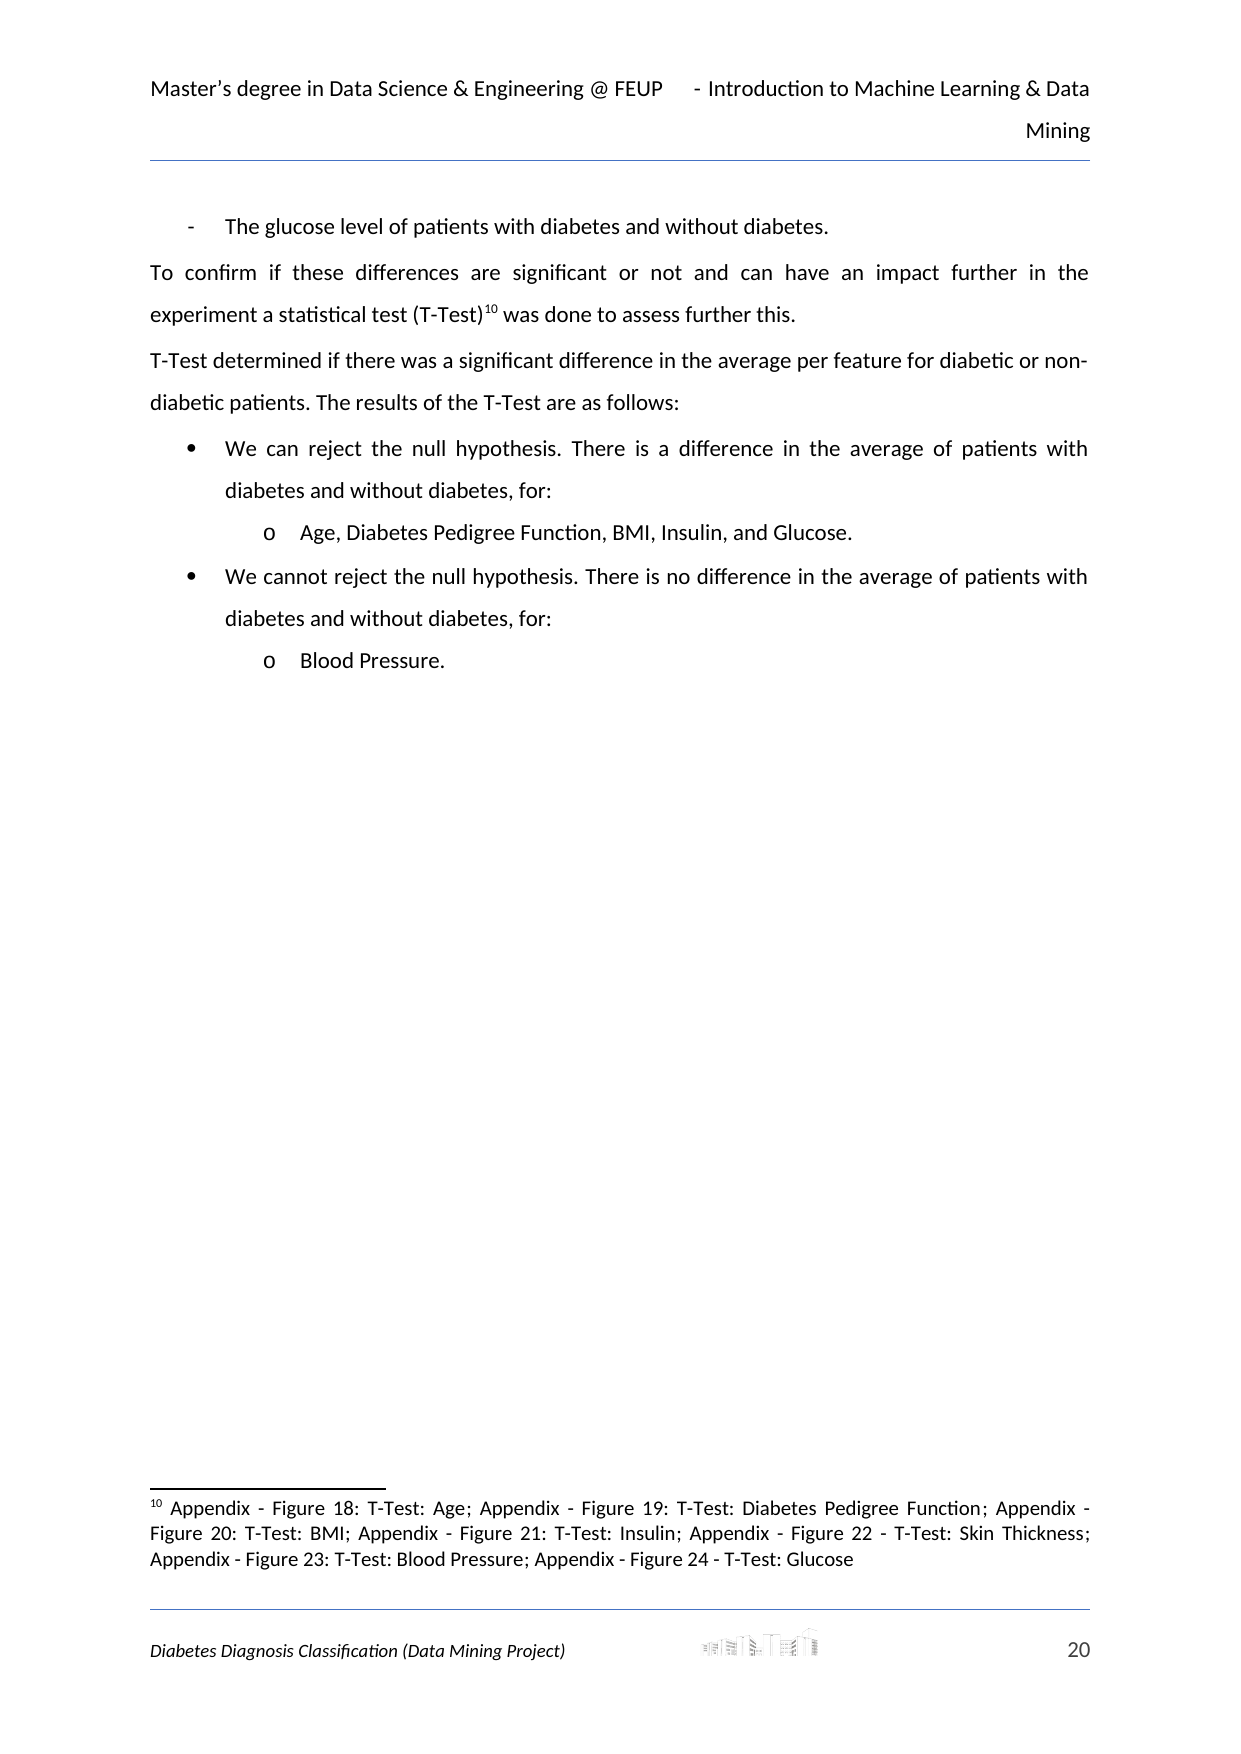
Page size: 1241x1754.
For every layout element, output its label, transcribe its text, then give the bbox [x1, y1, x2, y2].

text To confirm if these differences are significant or not and can have an impact further in the experiment a statistical test (T-Test) was done to assess further this. [150, 258, 1090, 328]
text T-Test determined if there was a significant difference in the average per feature for diabetic or non-diabetic patients. The results of the T-Test are as follows: [150, 346, 1090, 416]
list We can reject the null hypothesis. There is a difference in the average of patients with diabetes and without diabetes, for: [187, 434, 1090, 504]
list Age, Diabetes Pedigree Function, BMI, Insulin, and Glucose. [262, 518, 1090, 548]
list The glucose level of patients with diabetes and without diabetes. [187, 212, 1090, 240]
list We cannot reject the null hypothesis. There is no difference in the average of patients with diabetes and without diabetes, for: [187, 562, 1090, 632]
list Blood Pressure. [262, 646, 1090, 675]
picture [700, 1626, 819, 1658]
